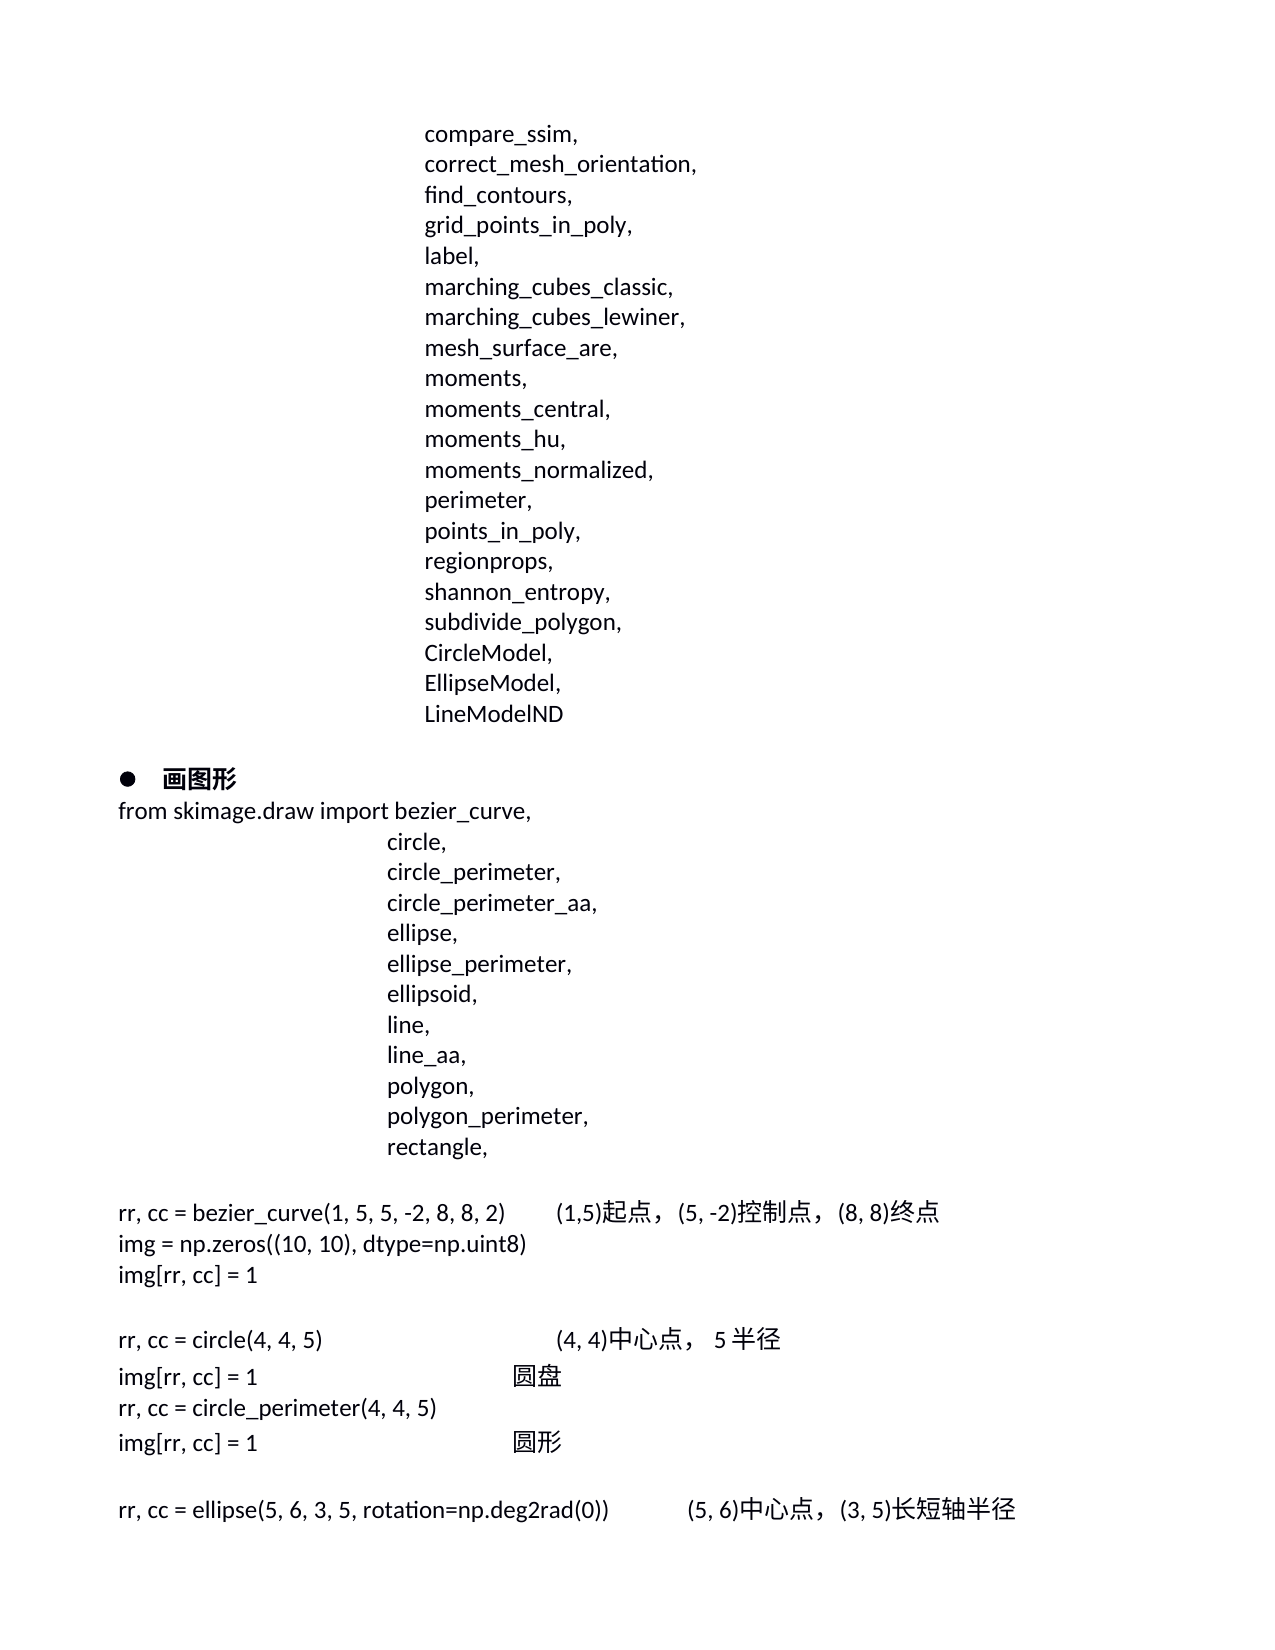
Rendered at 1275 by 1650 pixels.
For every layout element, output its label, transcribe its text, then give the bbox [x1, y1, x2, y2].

text ellipsoid, [337, 978, 1157, 1009]
text grid_points_in_poly, [381, 210, 1157, 240]
text mesh_surface_are, [424, 332, 1157, 362]
text img[rr, cc] = 1 [118, 1259, 1157, 1289]
text img = np.zeros((10, 10), dtype=np.uint8) [118, 1228, 1157, 1259]
text polygon, [337, 1070, 1157, 1101]
text moments_central, [424, 393, 1157, 423]
text marching_cubes_lewiner, [424, 301, 1157, 332]
text marching_cubes_classic, [424, 271, 1157, 301]
text regionprops, [424, 545, 1157, 576]
text perimeter, [424, 484, 1157, 515]
text moments, [424, 362, 1157, 393]
text points_in_poly, [424, 515, 1157, 545]
text img[rr, cc] = 1 圆盘 [118, 1356, 1157, 1392]
text moments_normalized, [424, 454, 1157, 484]
text moments_hu, [424, 423, 1157, 454]
text rr, cc = circle_perimeter(4, 4, 5) [118, 1392, 1157, 1423]
text shannon_entropy, [424, 576, 1157, 606]
list 画图形 [118, 759, 1157, 795]
text rectangle, [337, 1131, 1157, 1162]
text ellipse_perimeter, [337, 948, 1157, 978]
text compare_ssim, [381, 118, 1157, 149]
text circle_perimeter_aa, [337, 887, 1157, 917]
text LineModelND [424, 698, 1157, 728]
text line, [337, 1009, 1157, 1039]
text rr, cc = bezier_curve(1, 5, 5, -2, 8, 8, 2) (1,5)起点，(5, -2)控制点，(8, 8)终点 [118, 1192, 1157, 1228]
text polygon_perimeter, [337, 1101, 1157, 1131]
text rr, cc = ellipse(5, 6, 3, 5, rotation=np.deg2rad(0)) (5, 6)中心点，(3, 5)长短轴半径 [118, 1490, 1157, 1526]
text ellipse, [337, 917, 1157, 948]
text from skimage.draw import bezier_curve, [118, 795, 1157, 826]
text correct_mesh_orientation, [381, 149, 1157, 179]
text line_aa, [337, 1039, 1157, 1070]
text circle, [337, 826, 1157, 856]
text label, [424, 240, 1157, 271]
text img[rr, cc] = 1 圆形 [118, 1423, 1157, 1459]
text subdivide_polygon, [424, 606, 1157, 637]
text CircleModel, [424, 637, 1157, 667]
text EllipseModel, [424, 667, 1157, 698]
text find_contours, [381, 179, 1157, 210]
text rr, cc = circle(4, 4, 5) (4, 4)中心点， 5半径 [118, 1320, 1157, 1356]
text circle_perimeter, [337, 856, 1157, 887]
